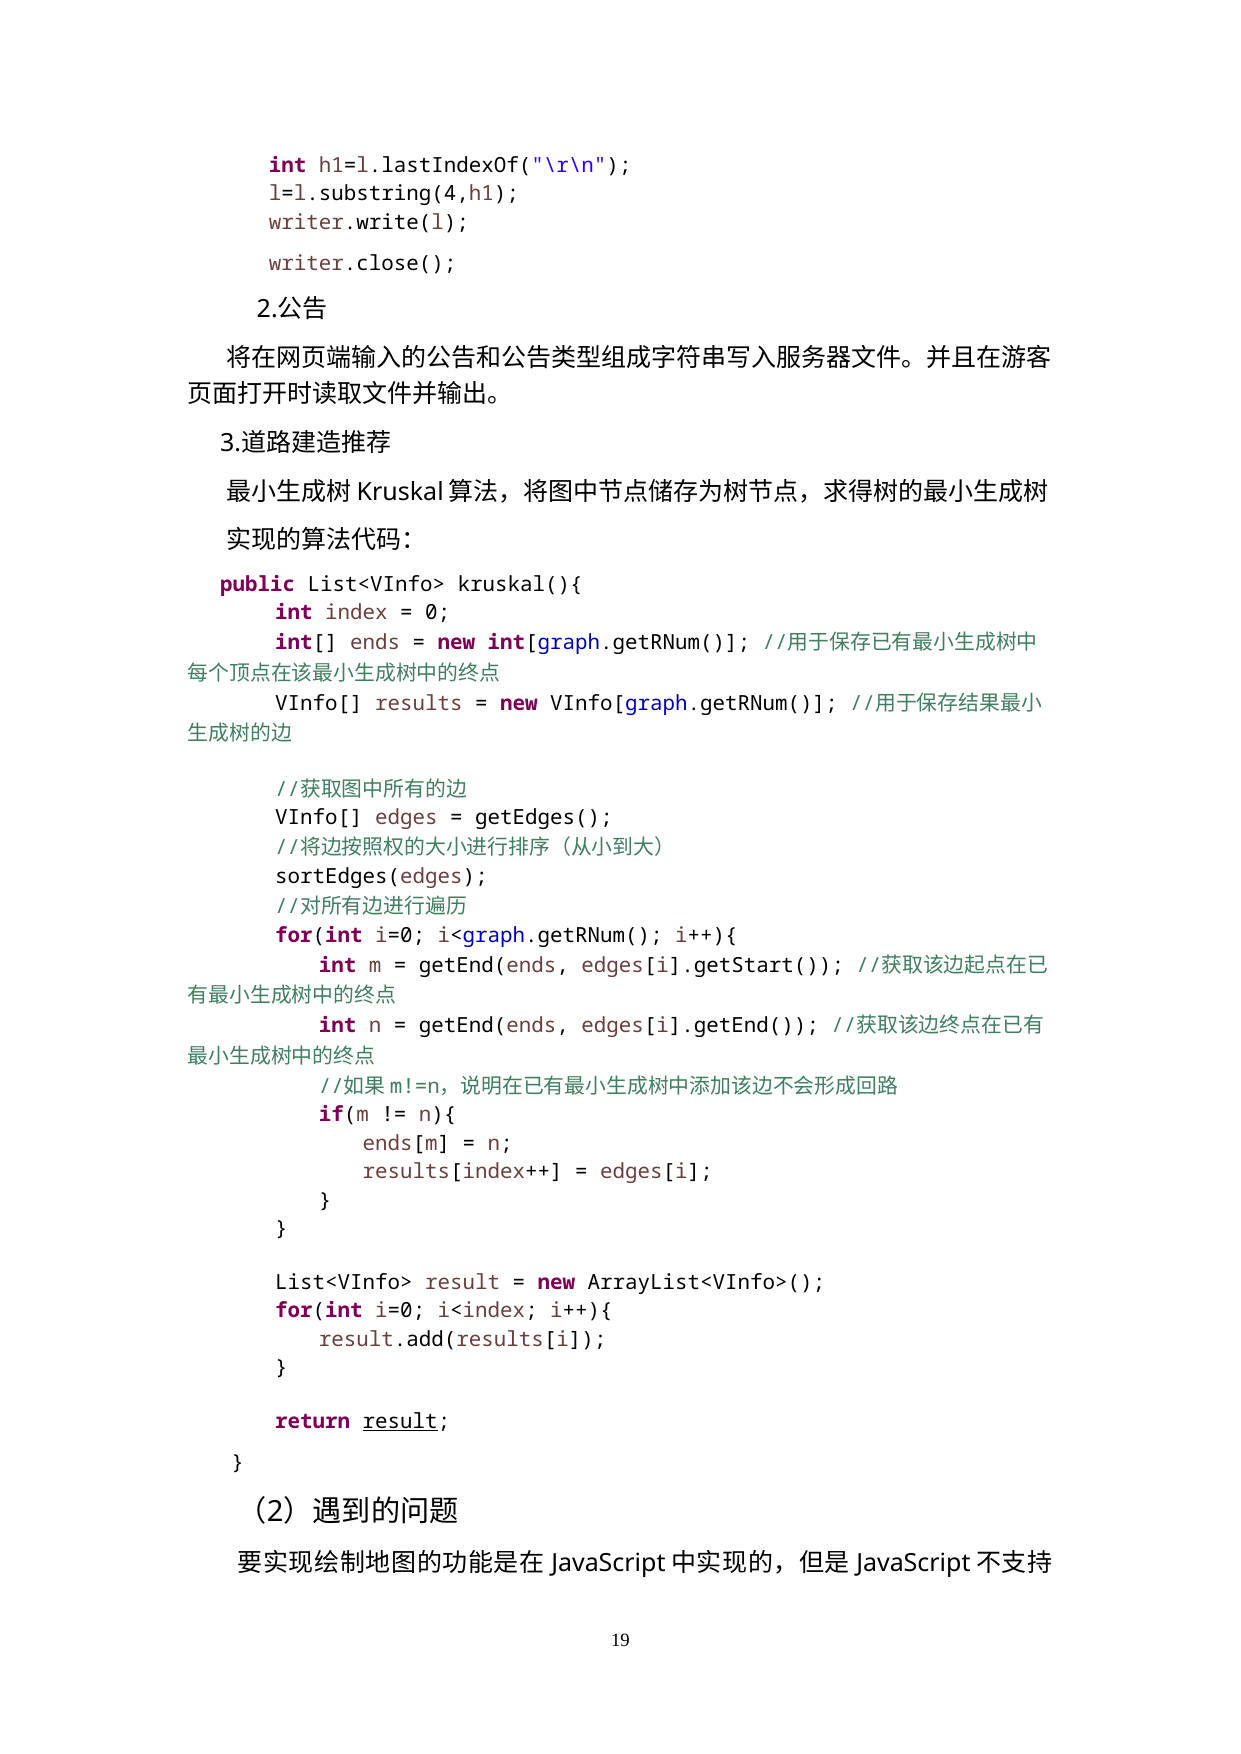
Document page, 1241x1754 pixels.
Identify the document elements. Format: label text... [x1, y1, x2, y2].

text for(int i=0; i<graph.getRNum(); i++){ [187, 920, 1053, 948]
text VInfo[] edges = getEdges(); [187, 802, 1053, 831]
text //对所有边进行遍历 [187, 889, 1053, 920]
text VInfo[] results = new VInfo[graph.getRNum()]; //用于保存结果最小生成树的边 [187, 686, 1053, 747]
text 实现的算法代码： [187, 520, 1053, 556]
text List<VInfo> result = new ArrayList<VInfo>(); [187, 1267, 1053, 1295]
text int h1=l.lastIndexOf("\r\n"); [187, 150, 1053, 178]
text int[] ends = new int[graph.getRNum()]; //用于保存已有最小生成树中每个顶点在该最小生成树中的终点 [187, 626, 1053, 686]
text result.add(results[i]); [187, 1324, 1053, 1352]
text if(m != n){ [187, 1099, 1053, 1128]
text return result; [187, 1406, 1053, 1434]
text results[index++] = edges[i]; [187, 1156, 1053, 1185]
text 最小生成树Kruskal算法，将图中节点储存为树节点，求得树的最小生成树 [187, 471, 1053, 507]
text public List<VInfo> kruskal(){ [187, 569, 1053, 597]
text for(int i=0; i<index; i++){ [187, 1295, 1053, 1324]
text //获取图中所有的边 [187, 772, 1053, 802]
text } [187, 1213, 1053, 1242]
text int index = 0; [187, 597, 1053, 626]
text 3.道路建造推荐 [187, 422, 1053, 459]
text （2）遇到的问题 [187, 1488, 1053, 1530]
text //如果m!=n，说明在已有最小生成树中添加该边不会形成回路 [187, 1069, 1053, 1099]
text writer.write(l); [187, 207, 1053, 235]
text } [187, 1185, 1053, 1213]
text writer.close(); [187, 248, 1053, 276]
text //将边按照权的大小进行排序（从小到大） [187, 831, 1053, 861]
text } [187, 1447, 1053, 1475]
text 将在网页端输入的公告和公告类型组成字符串写入服务器文件。并且在游客页面打开时读取文件并输出。 [187, 337, 1053, 410]
text int m = getEnd(ends, edges[i].getStart()); //获取该边起点在已有最小生成树中的终点 [187, 948, 1053, 1009]
text } [187, 1352, 1053, 1381]
text int n = getEnd(ends, edges[i].getEnd()); //获取该边终点在已有最小生成树中的终点 [187, 1009, 1053, 1069]
text sortEdges(edges); [187, 861, 1053, 889]
text ends[m] = n; [187, 1128, 1053, 1156]
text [187, 1543, 1053, 1579]
text l=l.substring(4,h1); [187, 178, 1053, 207]
text 2.公告 [187, 289, 1053, 325]
